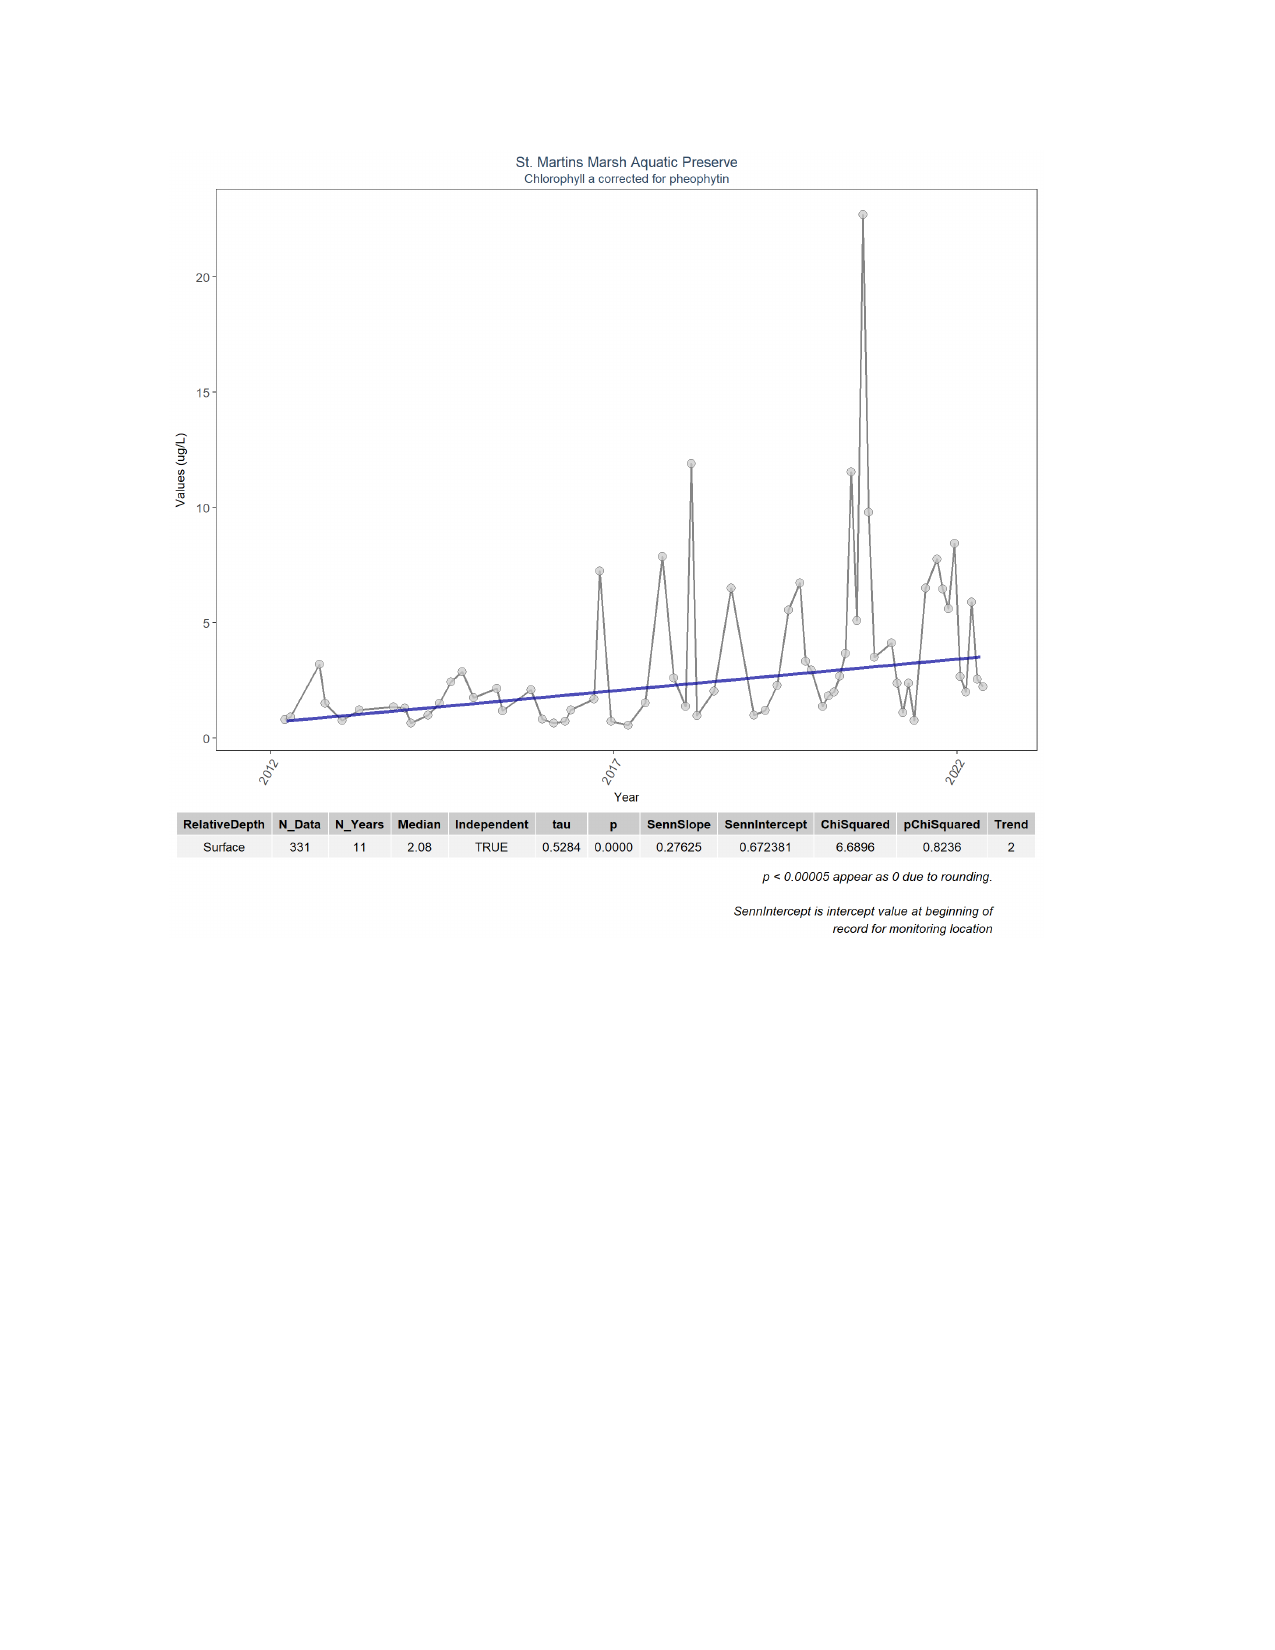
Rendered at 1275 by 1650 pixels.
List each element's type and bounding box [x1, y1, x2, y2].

picture [168, 150, 1044, 938]
